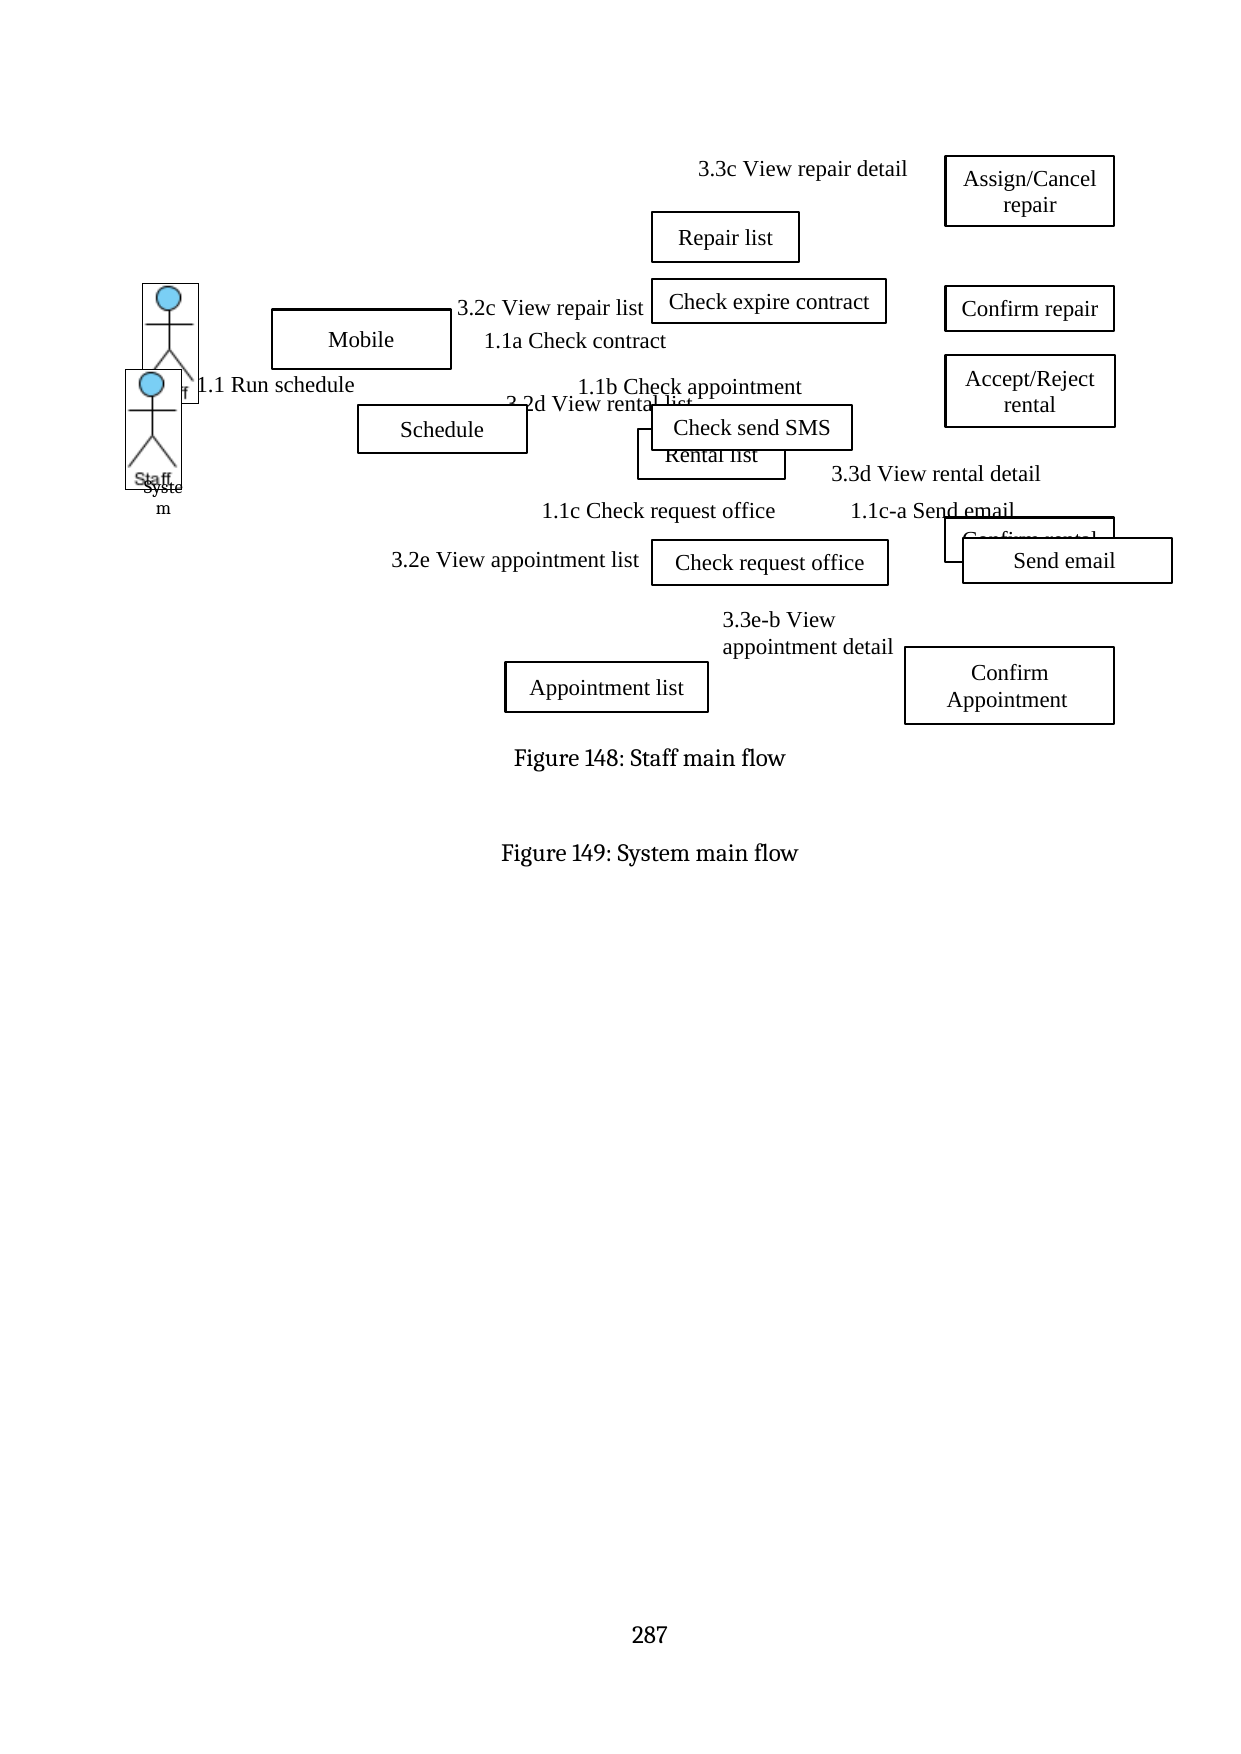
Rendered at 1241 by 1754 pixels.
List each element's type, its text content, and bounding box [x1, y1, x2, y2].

picture [143, 284, 177, 369]
picture [126, 370, 177, 489]
text Figure 148: Staff main flow [177, 163, 1122, 772]
text Figure 149: System main flow [177, 839, 1122, 868]
